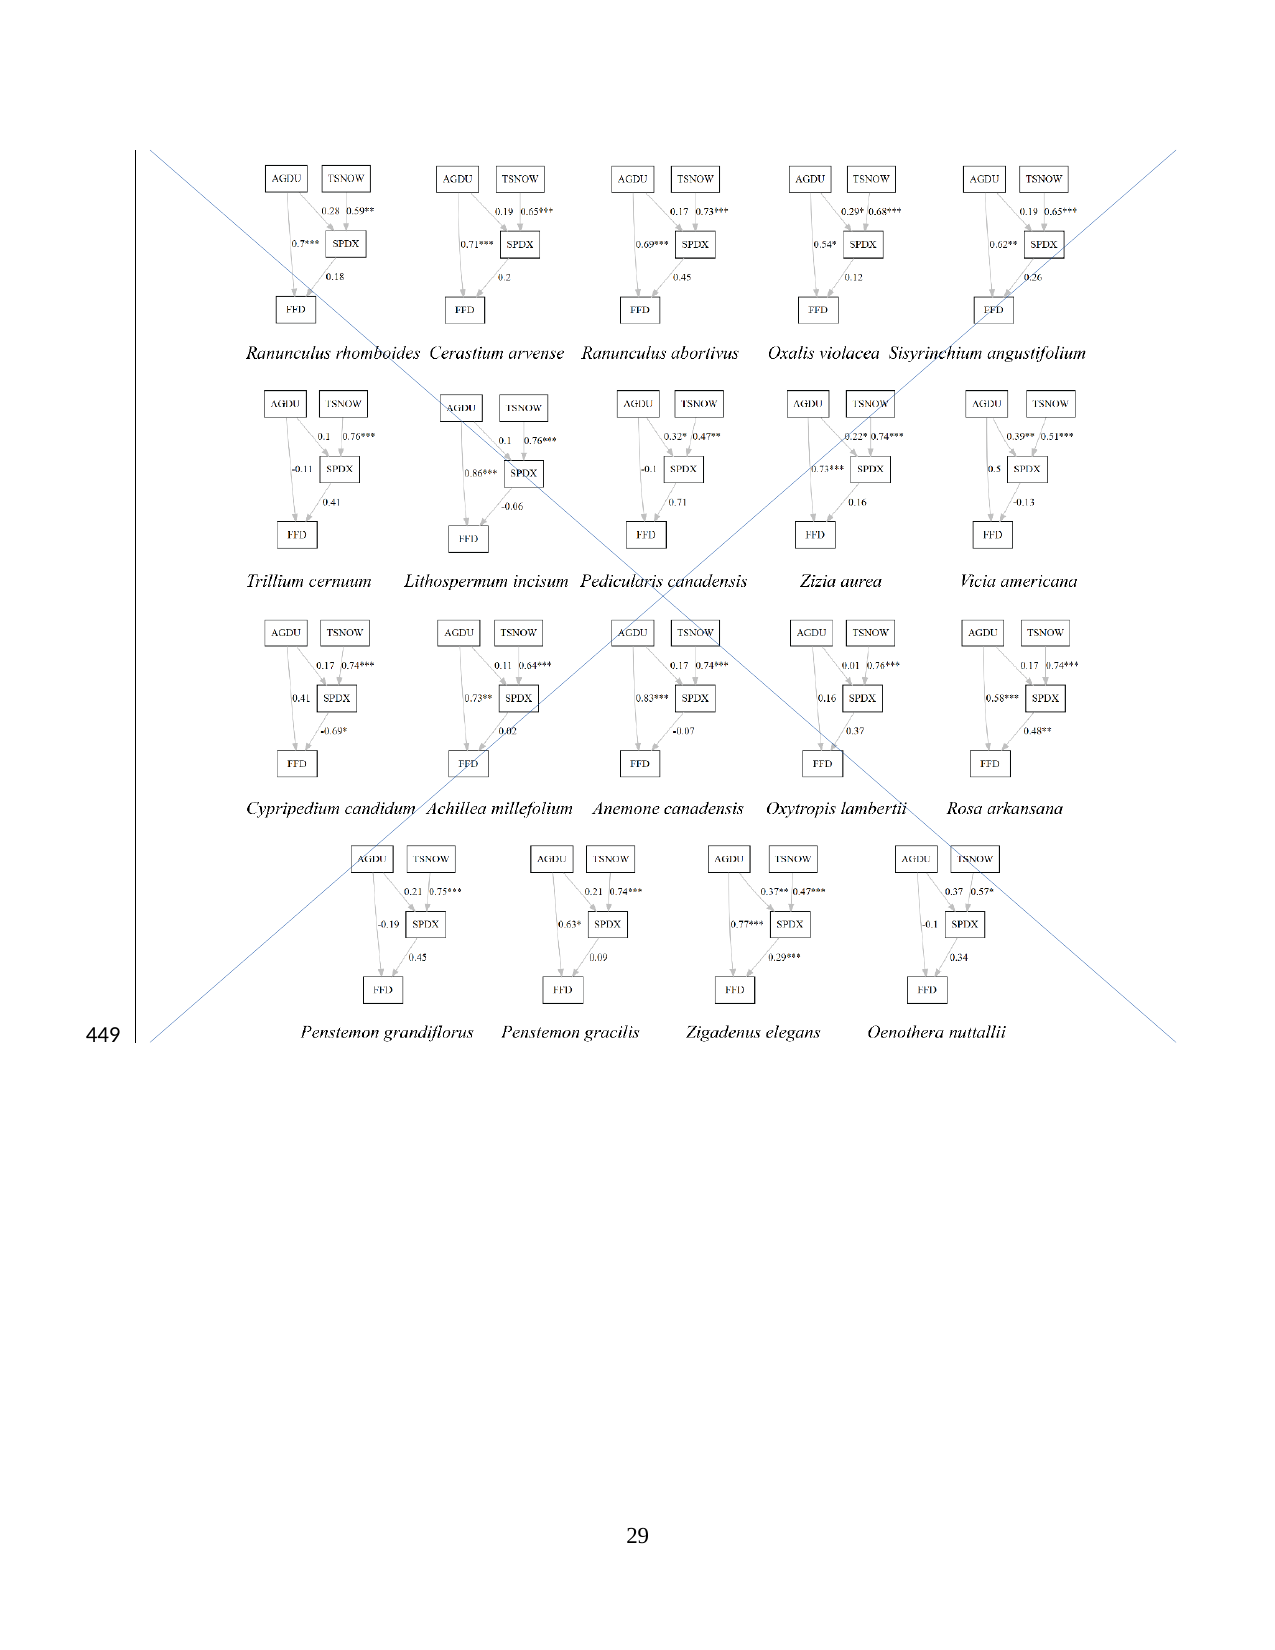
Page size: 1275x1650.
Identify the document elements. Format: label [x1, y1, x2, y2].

picture [152, 150, 1174, 595]
picture [150, 152, 661, 1041]
picture [151, 598, 1175, 1043]
picture [665, 151, 1177, 1042]
